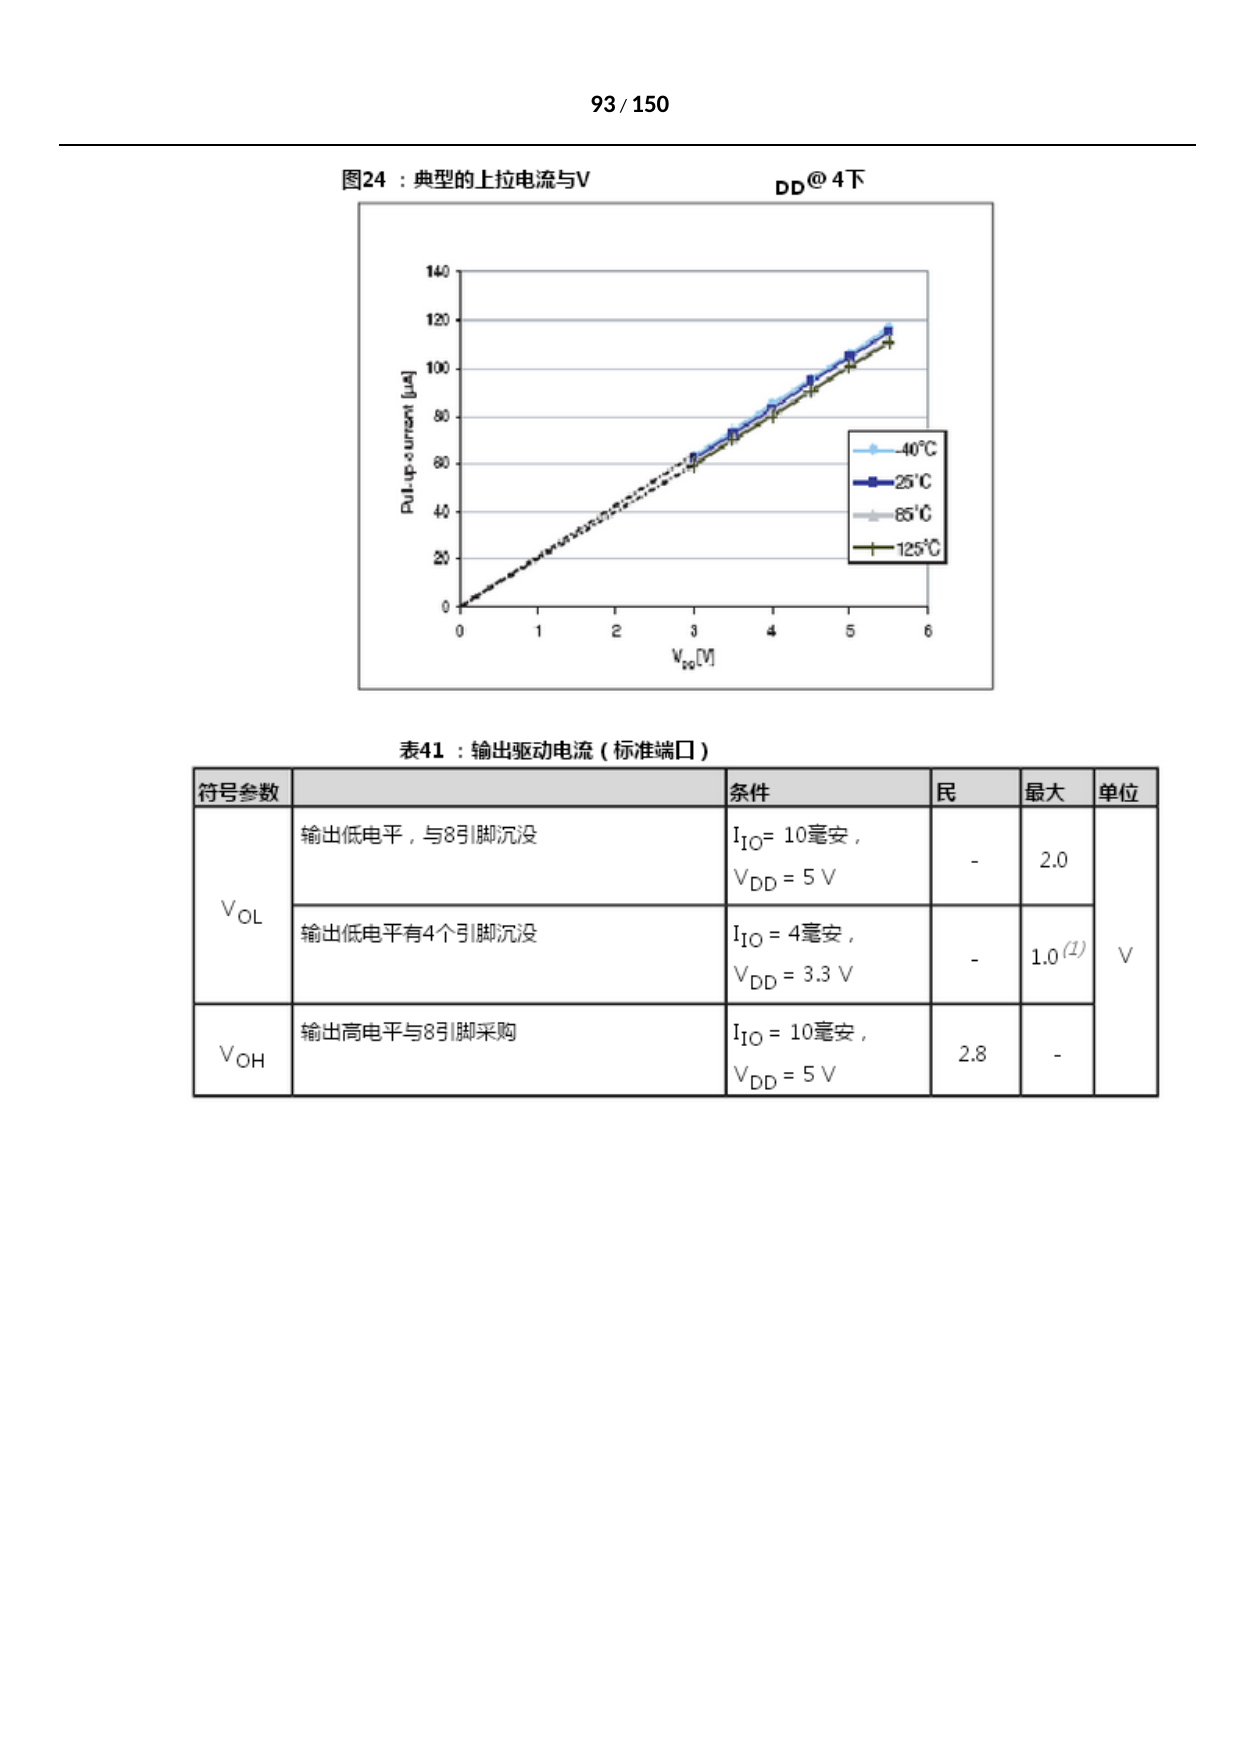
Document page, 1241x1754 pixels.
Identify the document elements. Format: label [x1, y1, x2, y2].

picture [59, 156, 1197, 1107]
